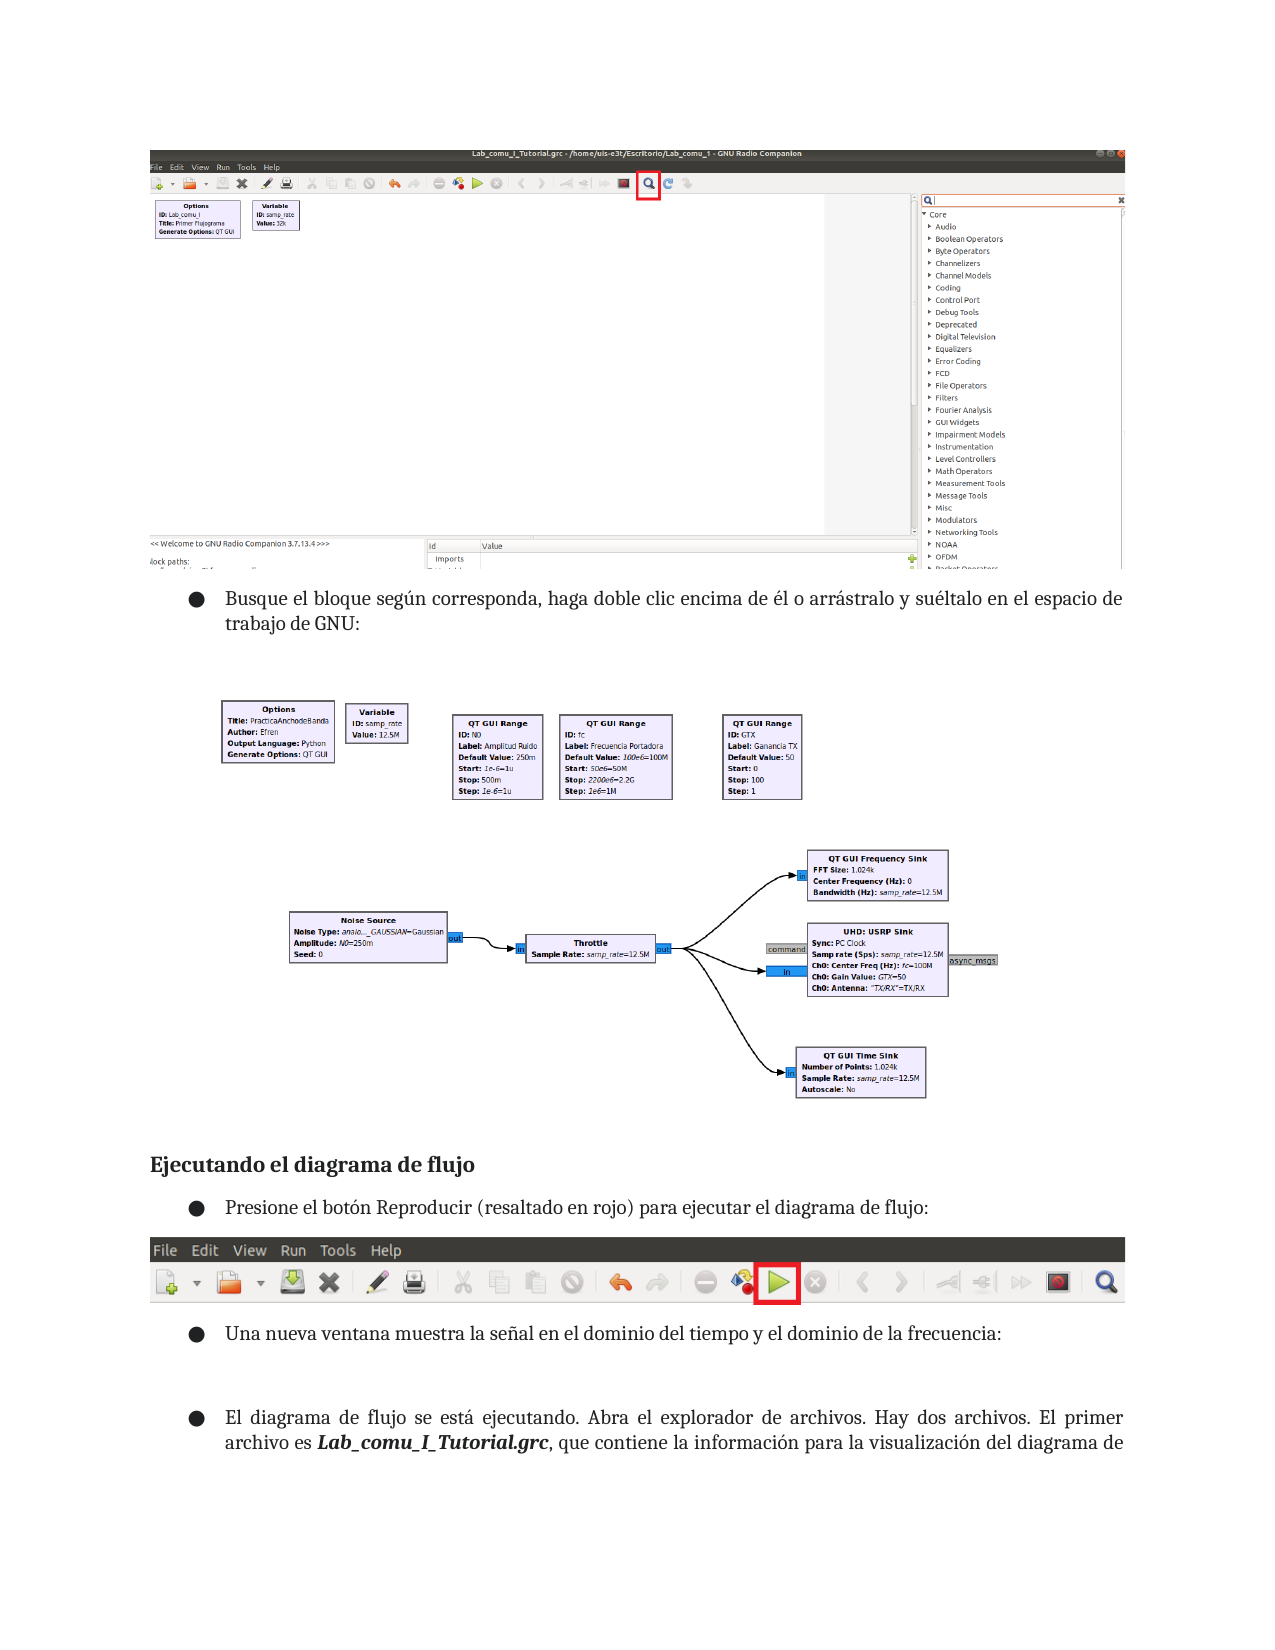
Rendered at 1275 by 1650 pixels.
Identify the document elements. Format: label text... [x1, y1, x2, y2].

list Una nueva ventana muestra la señal en el dominio del tiempo y el dominio de la frecuencia: [187, 1322, 1125, 1346]
picture [150, 1237, 1125, 1305]
list Presione el botón Reproducir (resaltado en rojo) para ejecutar el diagrama de flujo: [187, 1196, 1125, 1220]
list Busque el bloque según corresponda, haga doble clic encima de él o arrástralo y suéltalo en el espacio de trabajo de GNU: [187, 587, 1125, 636]
picture [150, 150, 1125, 569]
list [187, 1406, 1125, 1455]
text Ejecutando el diagrama de flujo [150, 1151, 1125, 1178]
picture [216, 695, 1059, 1134]
